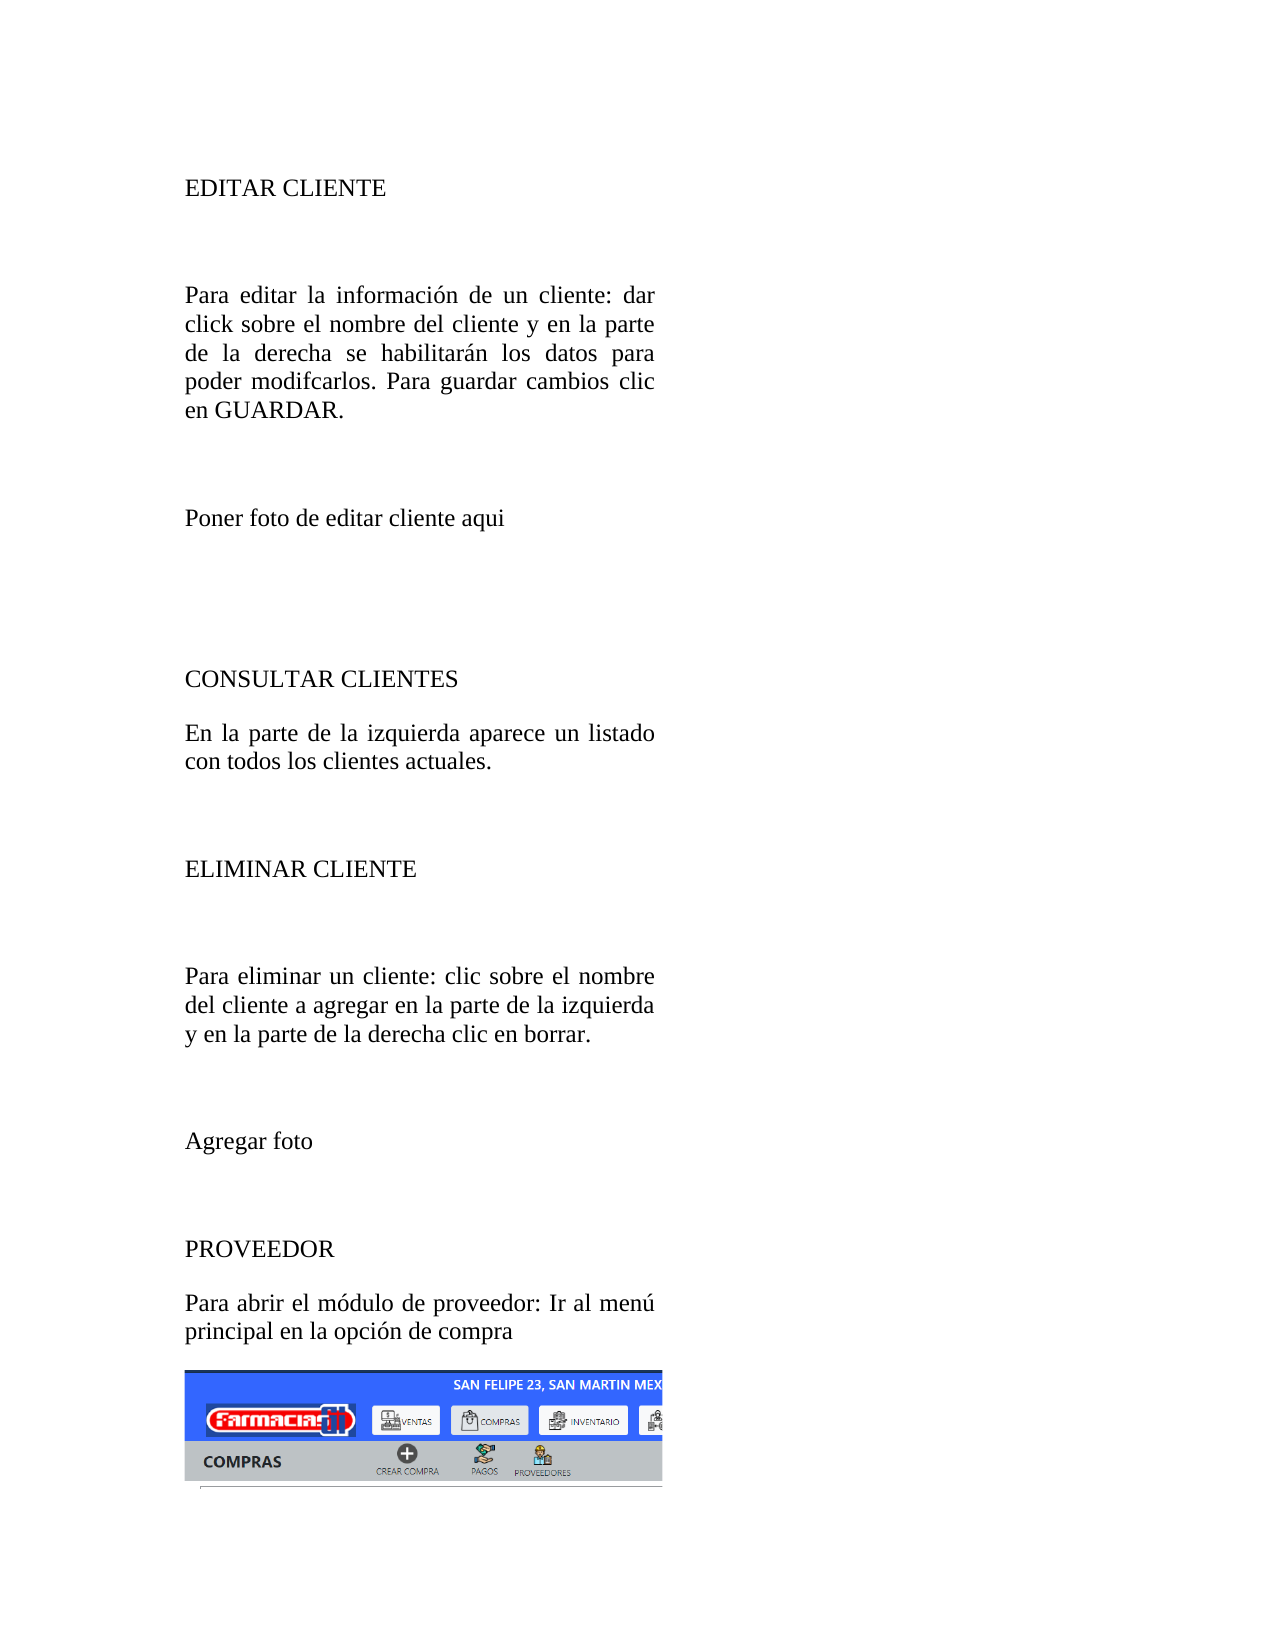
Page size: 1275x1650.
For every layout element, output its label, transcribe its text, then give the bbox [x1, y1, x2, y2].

table_cell CONSULTAR CLIENTES En la parte de la izquierda aparece un listado con todos los clientes actuales. [177, 639, 663, 829]
picture [184, 1370, 663, 1489]
table_cell ELIMINAR CLIENTE Para eliminar un cliente: clic sobre el nombre del cliente a agregar en la parte de la izquierda y en la parte de la derecha clic en borrar. Agregar foto [177, 829, 663, 1209]
table_cell PROVEEDOR Para abrir el módulo de proveedor: Ir al menú principal en la opción de compra [177, 1209, 663, 1489]
table_cell EDITAR CLIENTE Para editar la información de un cliente: dar click sobre el nombre del cliente y en la parte de la derecha se habilitarán los datos para poder modifcarlos. Para guardar cambios clic en GUARDAR. Poner foto de editar cliente aqui [177, 148, 663, 639]
